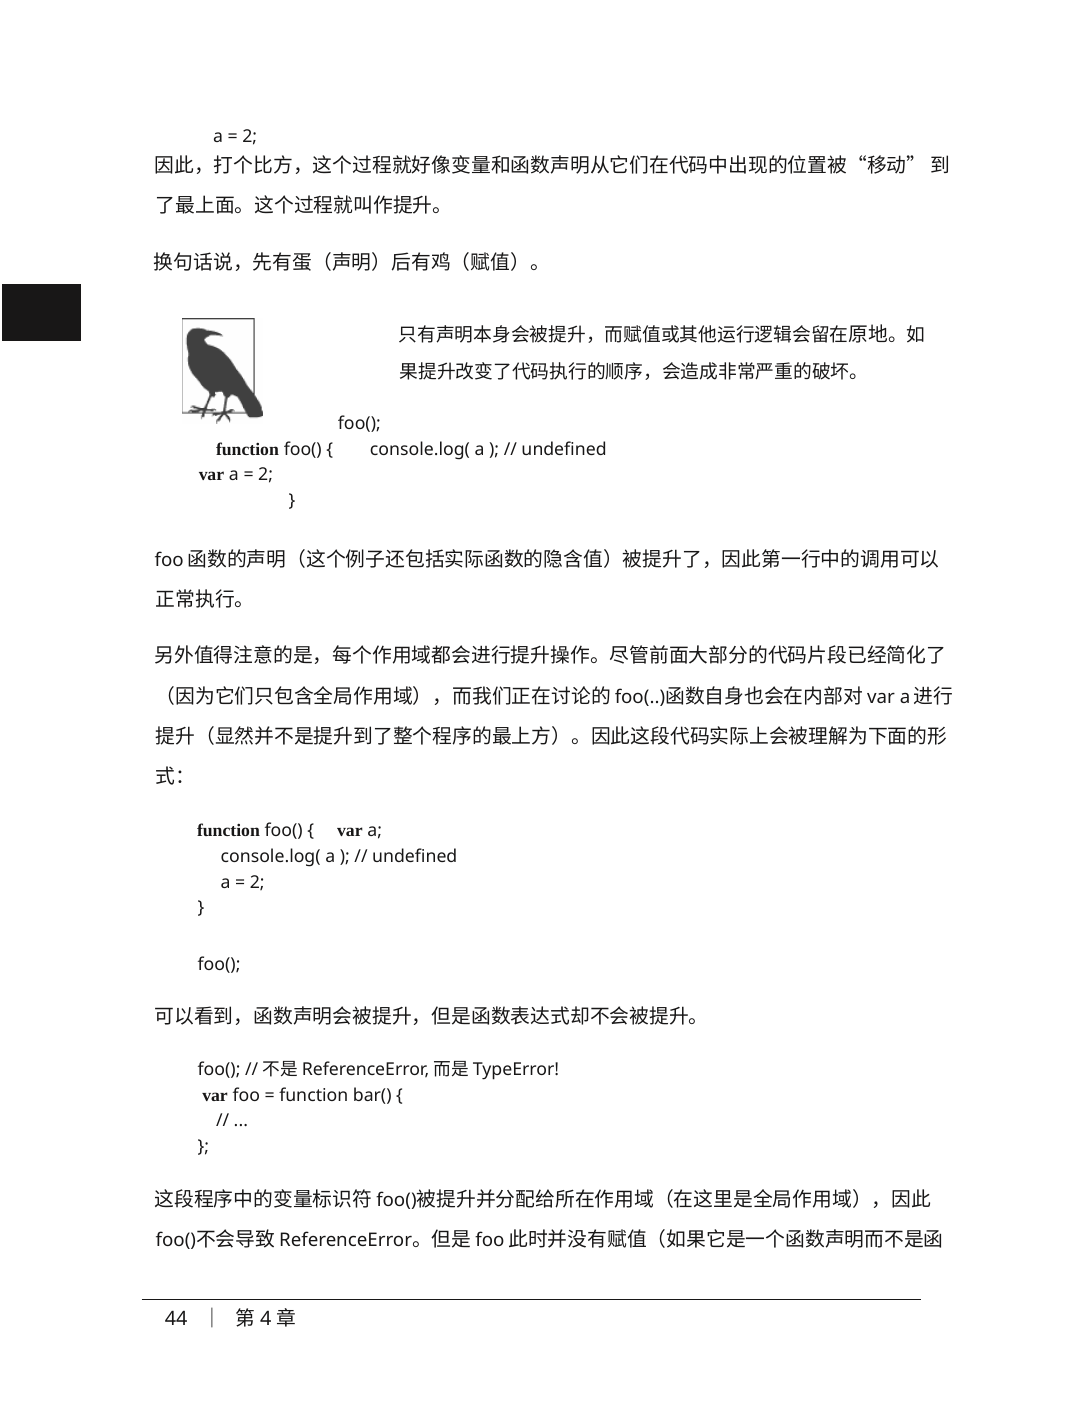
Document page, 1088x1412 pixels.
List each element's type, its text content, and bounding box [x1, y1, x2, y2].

text a = 2; [208, 124, 262, 148]
text } [274, 488, 680, 512]
text // ... [197, 1108, 680, 1132]
text foo函数的声明（这个例子还包括实际函数的隐含值）被提升了，因此第一行中的调用可以正常执行。 [154, 543, 956, 612]
text foo(); [197, 411, 680, 435]
text foo(); [197, 951, 680, 975]
text 可以看到，函数声明会被提升，但是函数表达式却不会被提升。 [154, 1001, 956, 1029]
text foo(); // 不是ReferenceError, 而是TypeError! [197, 1054, 680, 1080]
text } [197, 895, 680, 919]
picture [182, 318, 263, 424]
text 因此，打个比方，这个过程就好像变量和函数声明从它们在代码中出现的位置被“移动” 到了最上面。这个过程就叫作提升。 [154, 150, 956, 219]
text 只有声明本身会被提升，而赋值或其他运行逻辑会留在原地。如果提升改变了代码执行的顺序，会造成非常严重的破坏。 [272, 318, 938, 384]
text function foo() { var a; [197, 817, 386, 841]
text a = 2; [197, 869, 298, 893]
text 换句话说，先有蛋（声明）后有鸡（赋值）。 [154, 246, 956, 275]
text }; [197, 1134, 680, 1158]
text var foo = function bar() { [197, 1082, 439, 1106]
text console.log( a ); // undefined [197, 843, 510, 867]
text function foo() { console.log( a ); // undefined var a = 2; [197, 437, 613, 486]
text 另外值得注意的是，每个作用域都会进行提升操作。尽管前面大部分的代码片段已经简化了（因为它们只包含全局作用域），而我们正在讨论的foo(..)函数自身也会在内部对var a进行提升（显然并不是提升到了整个程序的最上方）。因此这段代码实际上会被理解为下面的形式： [154, 640, 956, 789]
